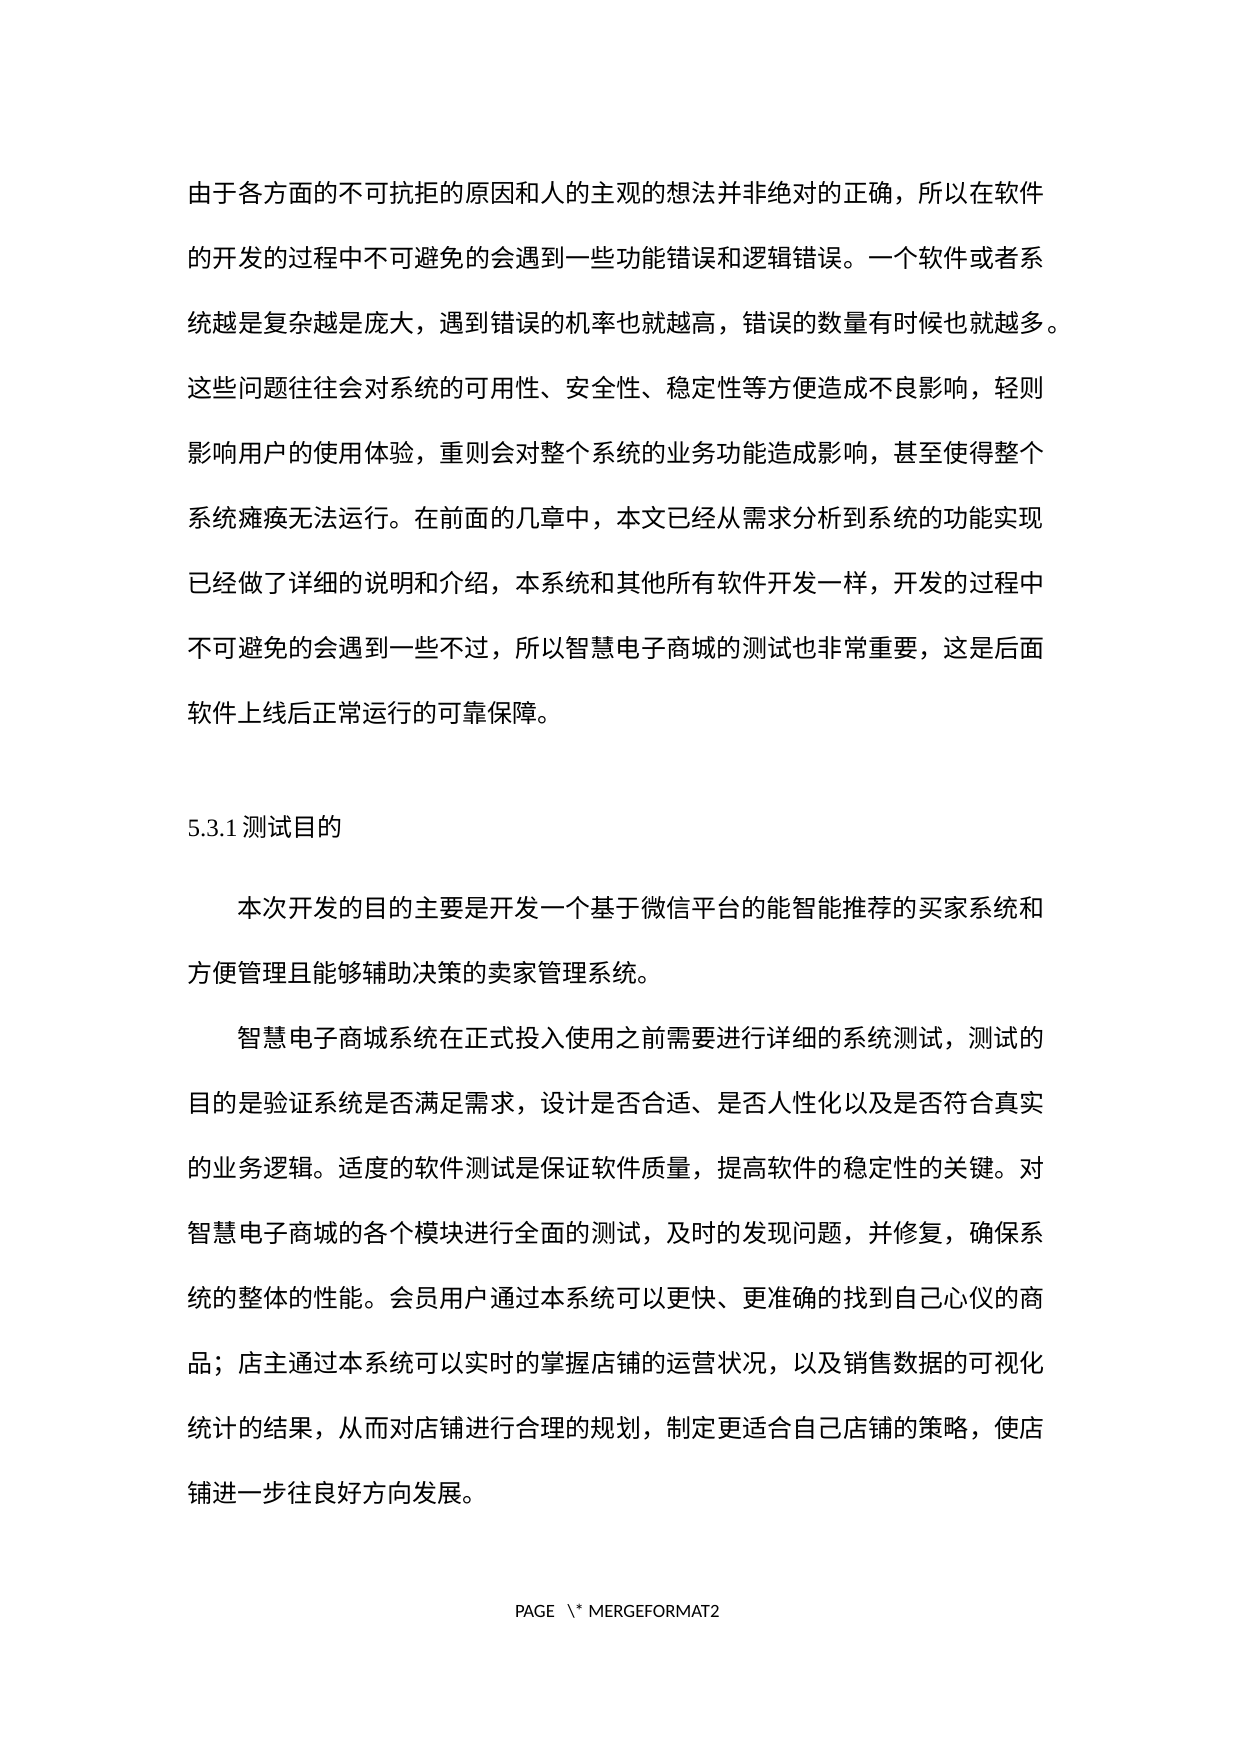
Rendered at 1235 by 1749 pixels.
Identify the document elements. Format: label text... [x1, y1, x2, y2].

text 智慧电子商城系统在正式投入使用之前需要进行详细的系统测试，测试的目的是验证系统是否满足需求，设计是否合适、是否人性化以及是否符合真实的业务逻辑。适度的软件测试是保证软件质量，提高软件的稳定性的关键。对智慧电子商城的各个模块进行全面的测试，及时的发现问题，并修复，确保系统的整体的性能。会员用户通过本系统可以更快、更准确的找到自己心仪的商品；店主通过本系统可以实时的掌握店铺的运营状况，以及销售数据的可视化统计的结果，从而对店铺进行合理的规划，制定更适合自己店铺的策略，使店铺进一步往良好方向发展。 [187, 1004, 1047, 1524]
text 5.3.1测试目的 [187, 793, 1047, 858]
text 本次开发的目的主要是开发一个基于微信平台的能智能推荐的买家系统和方便管理且能够辅助决策的卖家管理系统。 [187, 874, 1047, 1004]
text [187, 159, 1047, 744]
